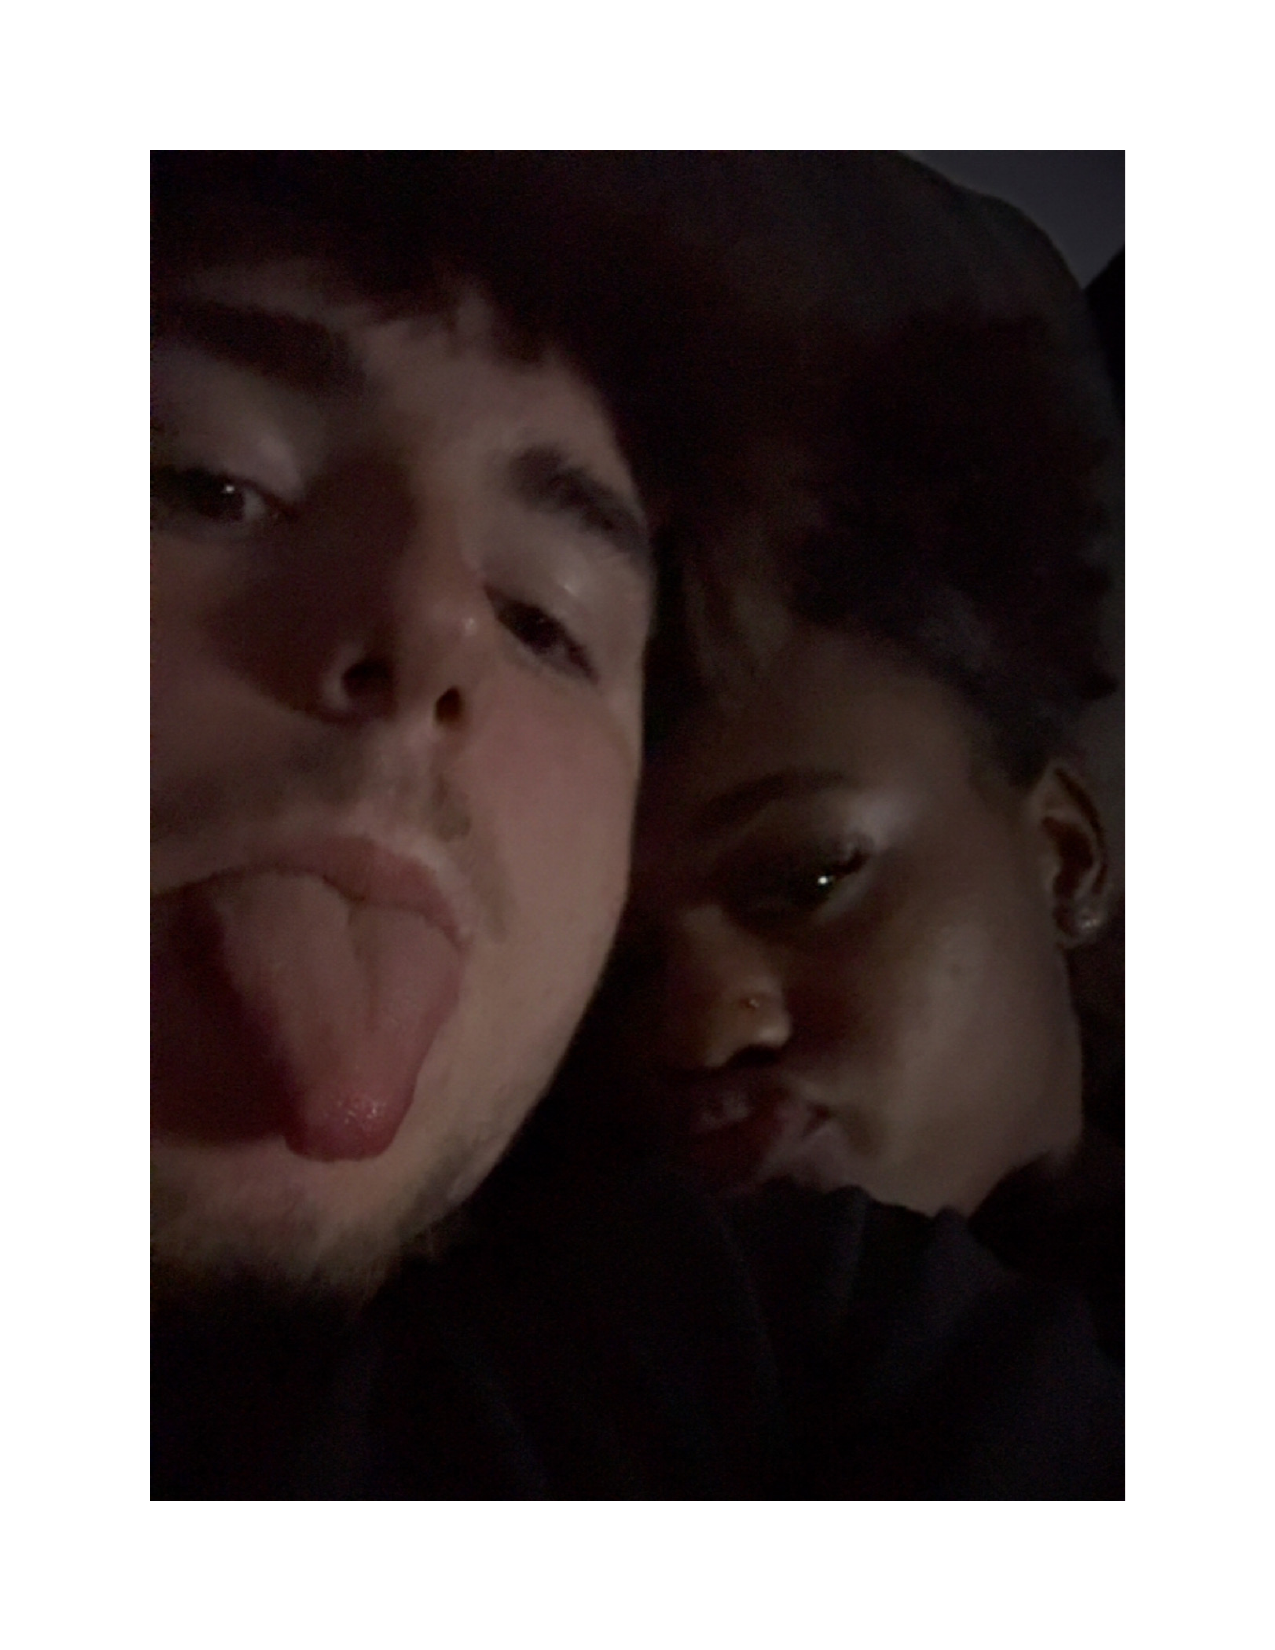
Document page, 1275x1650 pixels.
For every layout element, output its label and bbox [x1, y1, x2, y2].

picture [150, 150, 1125, 1501]
